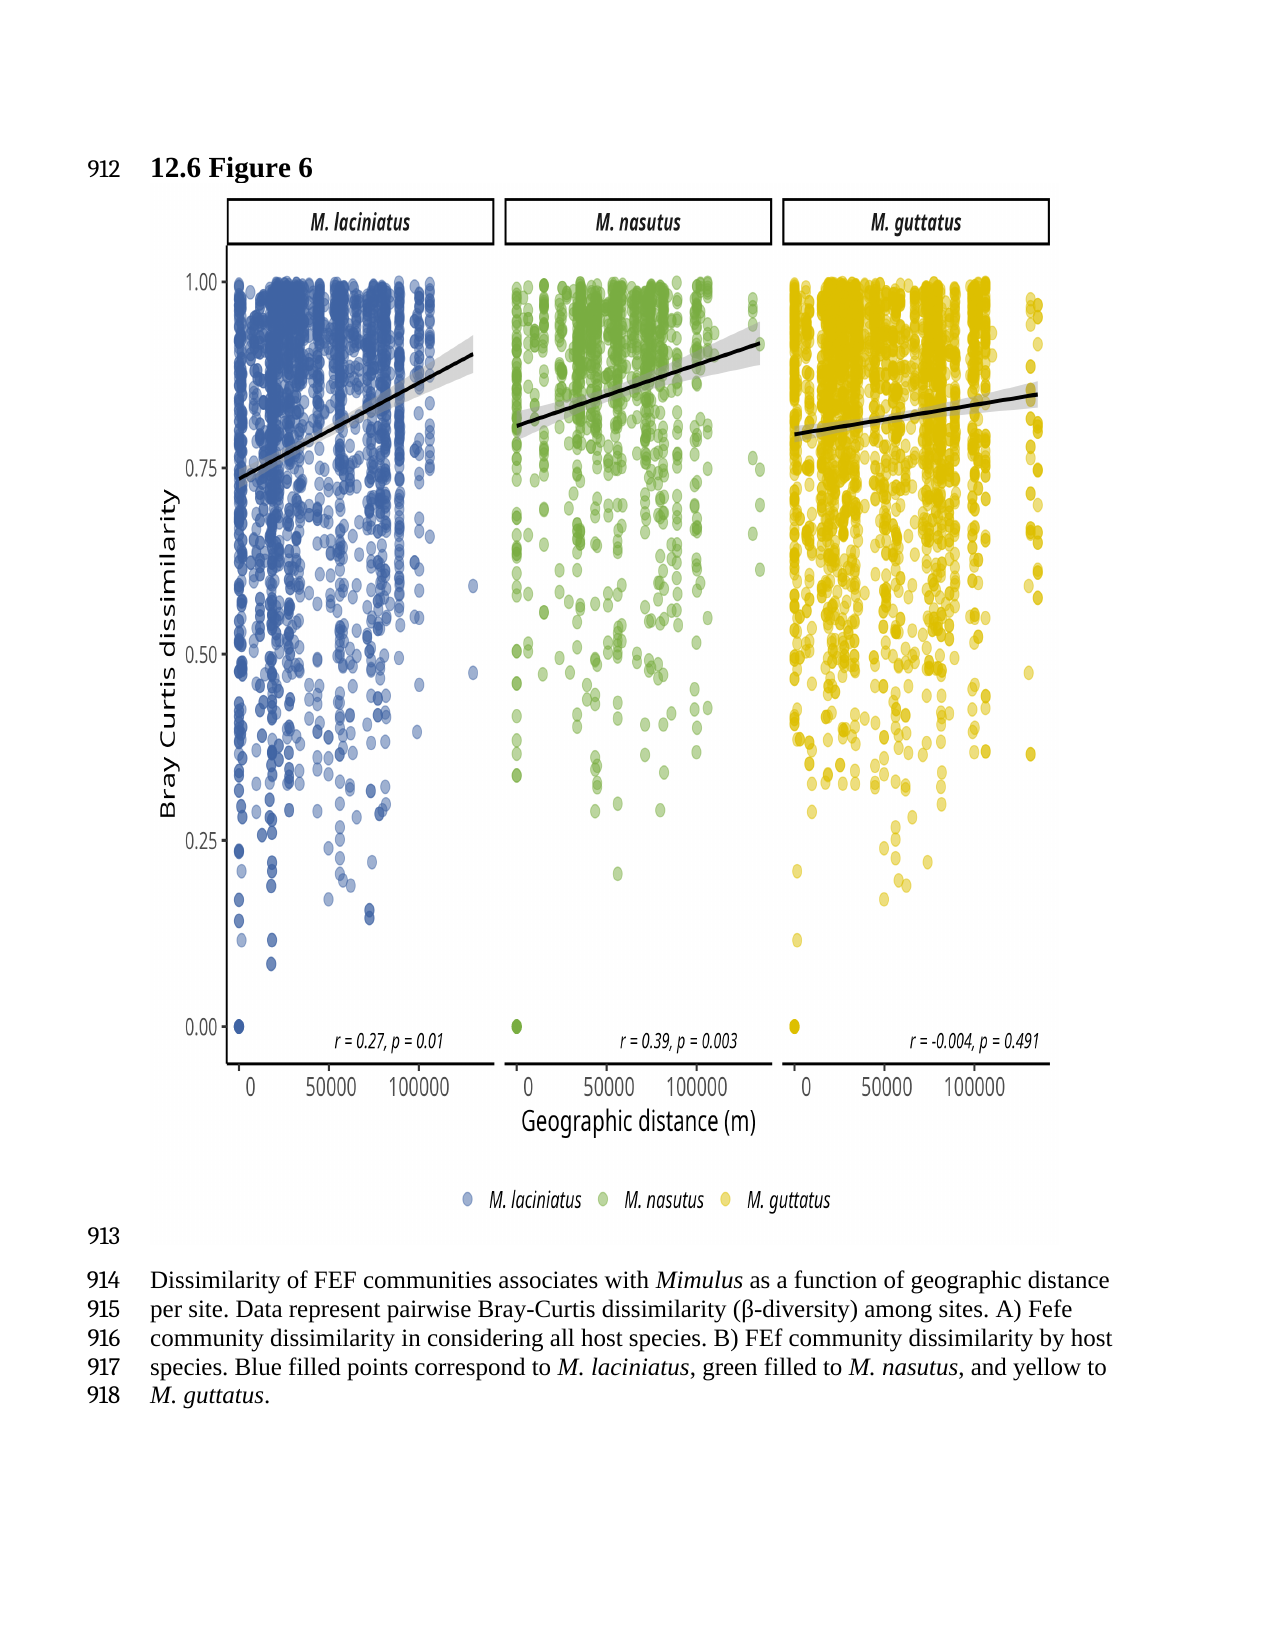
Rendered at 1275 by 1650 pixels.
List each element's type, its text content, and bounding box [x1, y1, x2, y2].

picture [150, 183, 1060, 1245]
subtitle 12.6 Figure 6 [150, 150, 1125, 183]
text Dissimilarity of FEF communities associates with Mimulus as a function of geographic distance per site. Data represent pairwise Bray-Curtis dissimilarity (β-diversity) among sites. A) Fefe community dissimilarity in considering all host species. B) FEf community dissimilarity by host species. Blue filled points correspond to M. laciniatus, green filled to M. nasutus, and yellow to M. guttatus. [150, 1265, 1125, 1409]
